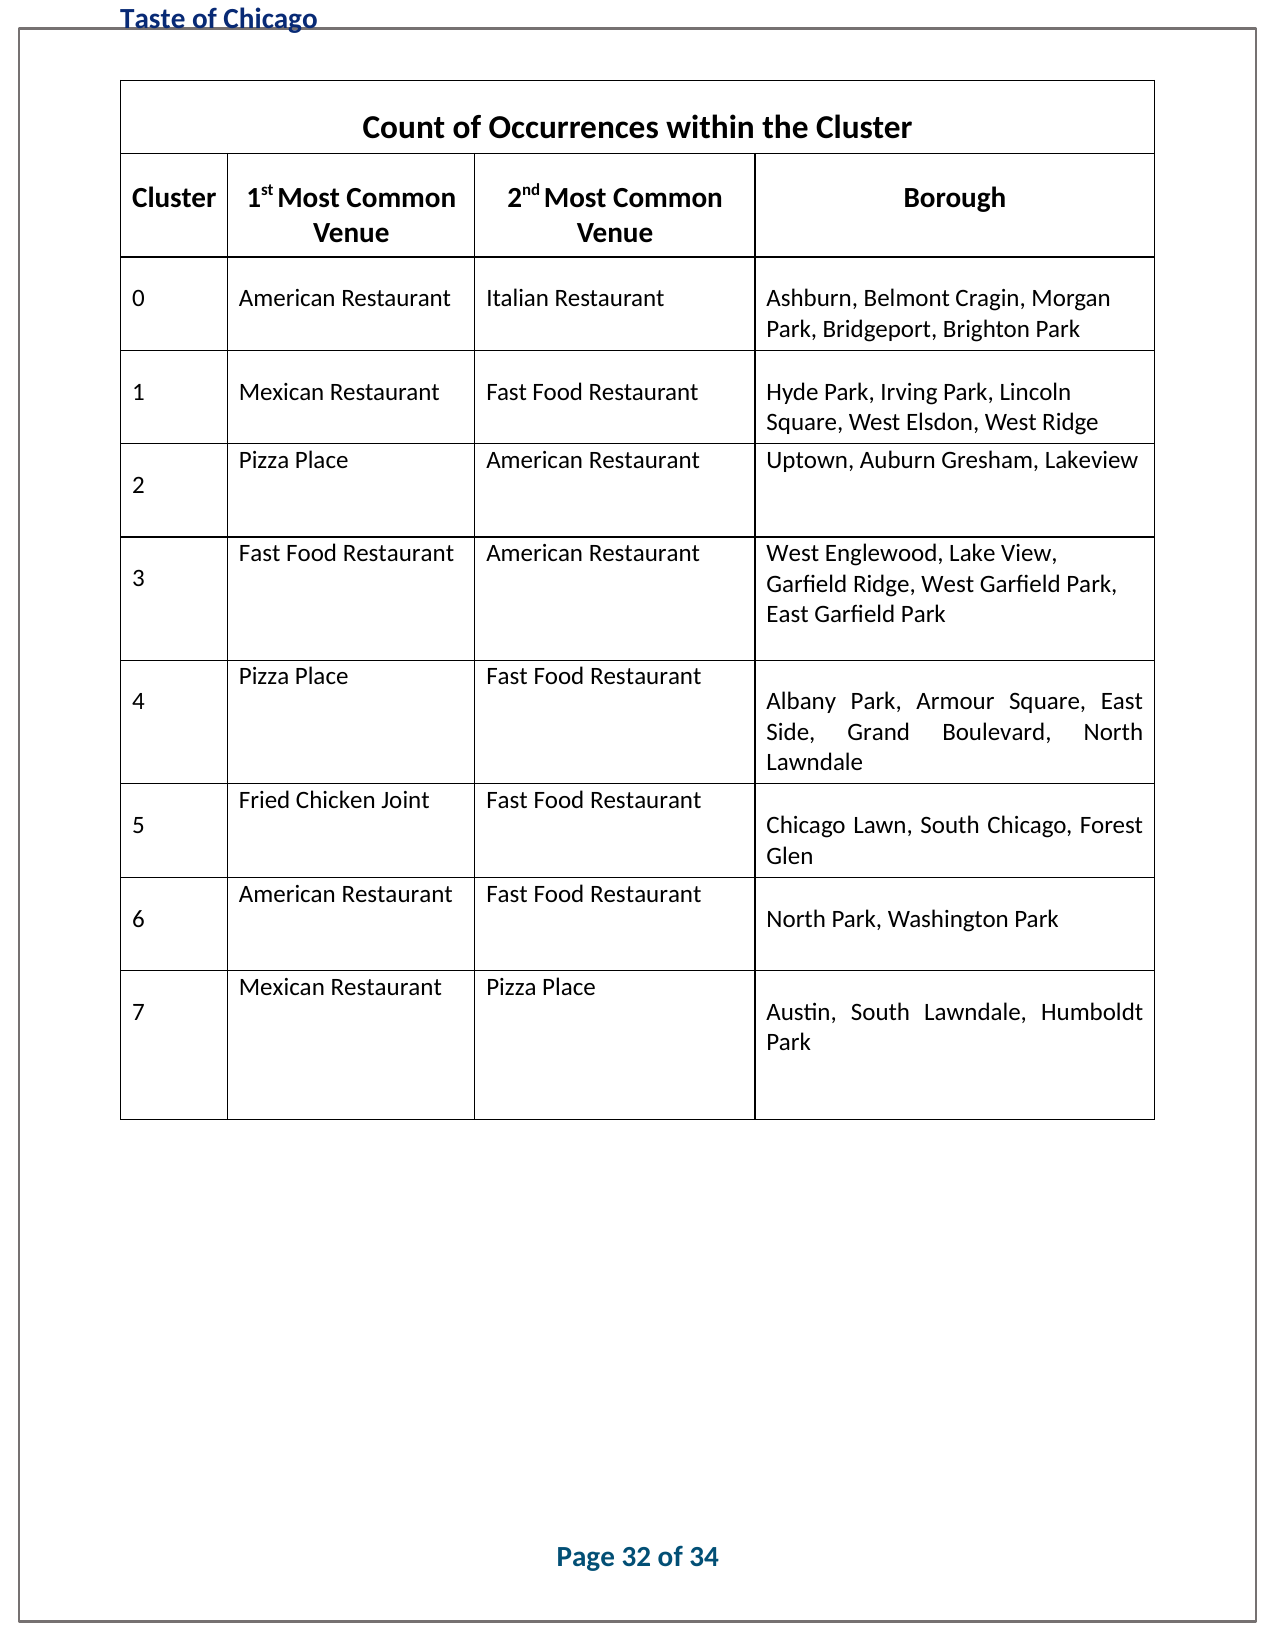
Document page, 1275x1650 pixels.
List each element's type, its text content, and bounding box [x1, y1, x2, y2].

table_cell Cluster [121, 154, 227, 256]
table_cell Pizza Place [228, 444, 474, 536]
table_cell 4 [121, 661, 227, 783]
table_header Count of Occurrences within the Cluster [121, 81, 1154, 153]
table_cell Pizza Place [475, 971, 754, 1119]
table_cell 5 [121, 784, 227, 877]
table_cell Fast Food Restaurant [475, 878, 754, 970]
table_cell 1 [121, 351, 227, 443]
table_cell 6 [121, 878, 227, 970]
table_cell Uptown, Auburn Gresham, Lakeview [756, 444, 1154, 536]
table_cell Fast Food Restaurant [475, 351, 754, 443]
table_cell Fast Food Restaurant [475, 661, 754, 783]
table_cell North Park, Washington Park [756, 878, 1154, 970]
table_cell Italian Restaurant [475, 258, 754, 350]
table_cell 1st Most Common Venue [228, 154, 474, 256]
table_cell 7 [121, 971, 227, 1119]
table_cell Mexican Restaurant [228, 351, 474, 443]
table_cell 2 [121, 444, 227, 536]
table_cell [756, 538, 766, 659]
table_cell American Restaurant [228, 878, 474, 970]
table_cell Ashburn, Belmont Cragin, Morgan Park, Bridgeport, Brighton Park [756, 258, 1154, 350]
table_cell Fried Chicken Joint [228, 784, 474, 877]
table_cell Chicago Lawn, South Chicago, Forest Glen [756, 784, 1154, 877]
table_cell Fast Food Restaurant [228, 538, 474, 659]
table_cell 3 [121, 538, 227, 659]
table_cell Mexican Restaurant [228, 971, 474, 1119]
table_cell American Restaurant [228, 258, 474, 350]
table_cell Pizza Place [228, 661, 474, 783]
table_cell Fast Food Restaurant [475, 784, 754, 877]
table_cell American Restaurant [475, 444, 754, 536]
table_cell 2nd Most Common Venue [475, 154, 754, 256]
table_cell Hyde Park, Irving Park, Lincoln Square, West Elsdon, West Ridge [756, 351, 1154, 443]
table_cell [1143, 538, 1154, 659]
table_cell American Restaurant [475, 538, 754, 659]
table_cell Albany Park, Armour Square, East Side, Grand Boulevard, North Lawndale [756, 661, 1154, 783]
table_cell Borough [756, 154, 1154, 256]
table_cell 0 [121, 258, 227, 350]
table_cell Austin, South Lawndale, Humboldt Park [756, 971, 1154, 1119]
